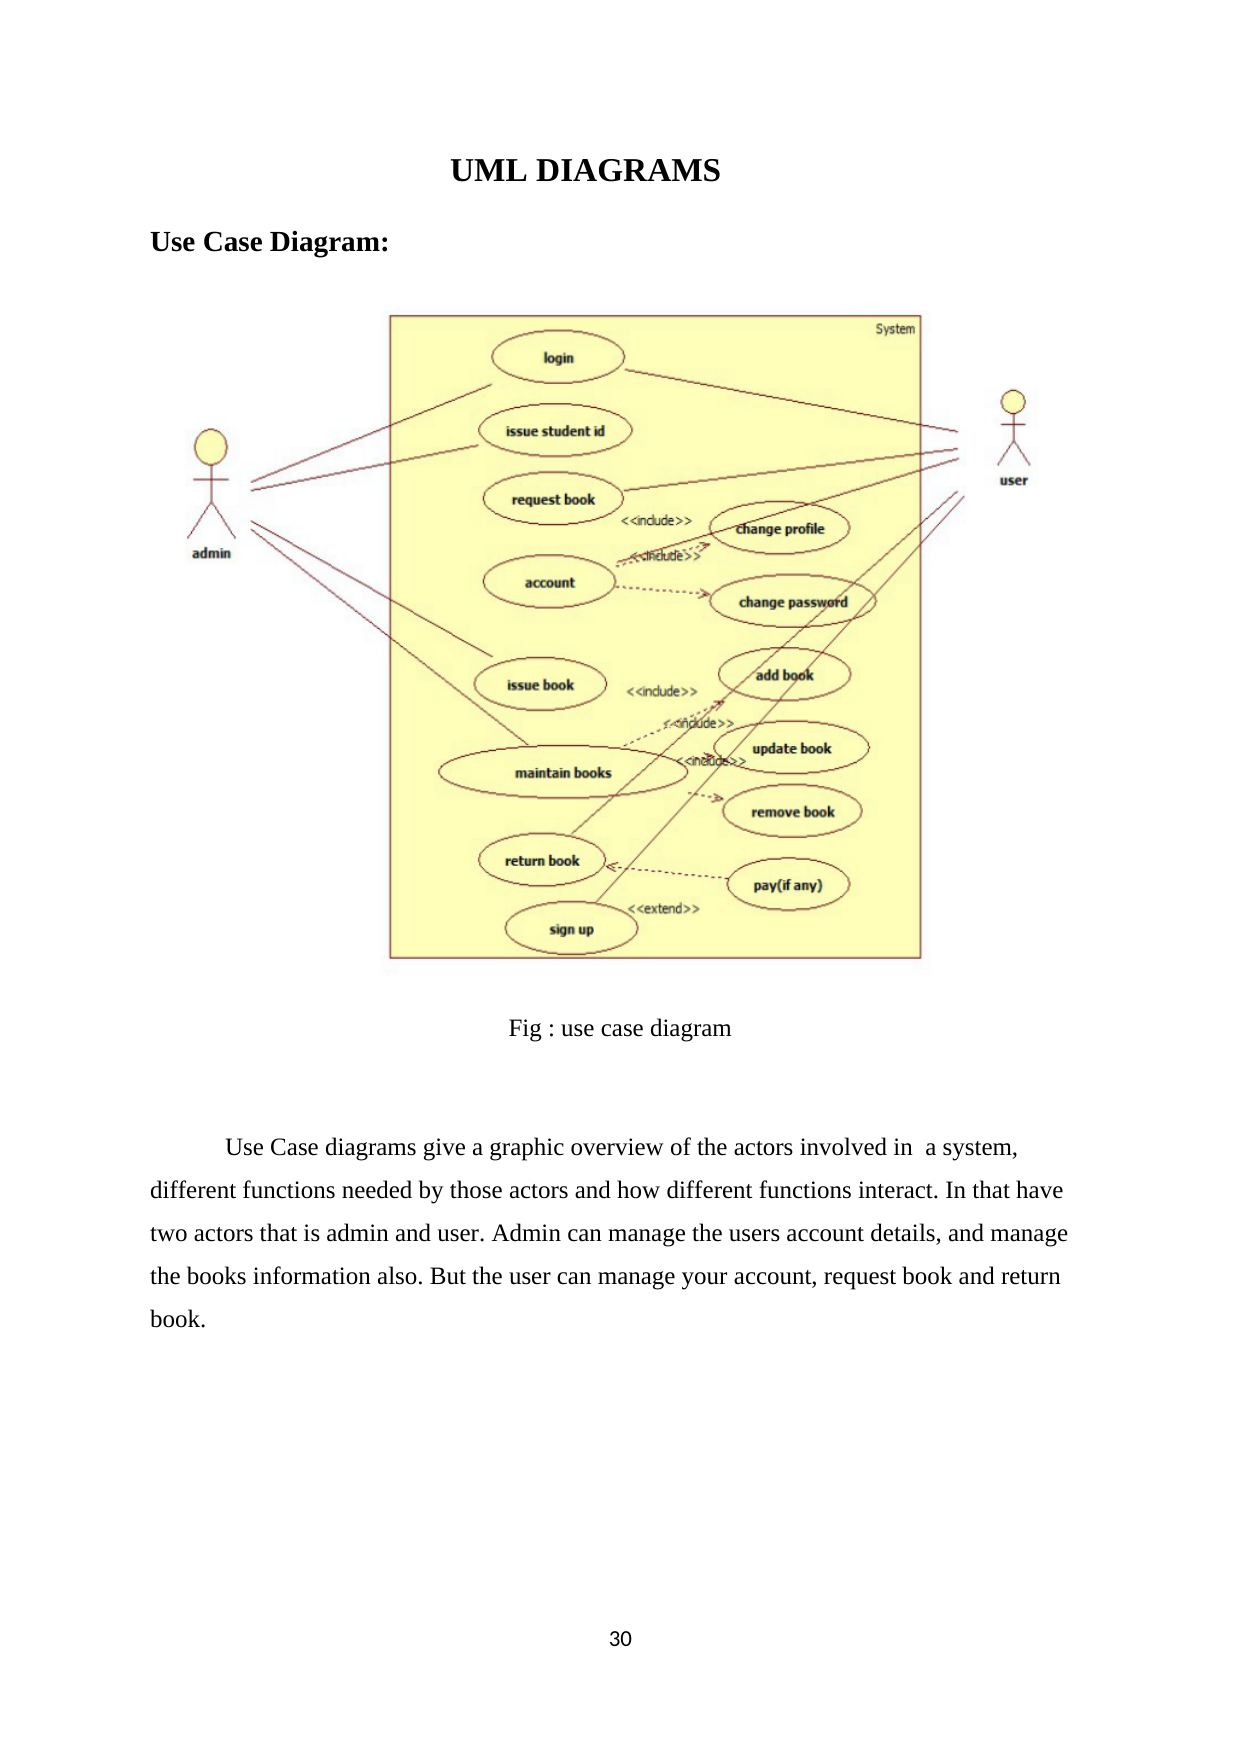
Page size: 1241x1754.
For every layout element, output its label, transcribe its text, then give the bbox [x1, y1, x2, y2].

text Use Case diagrams give a graphic overview of the actors involved in a system, different functions needed by those actors and how different functions interact. In that have two actors that is admin and user. Admin can manage the users account details, and manage the books information also. But the user can manage your account, request book and return book. [150, 1132, 1090, 1333]
text Use Case Diagram: [150, 224, 1090, 258]
picture [150, 291, 1091, 983]
text Fig : use case diagram [150, 1013, 1090, 1042]
text UML DIAGRAMS [375, 150, 1090, 188]
